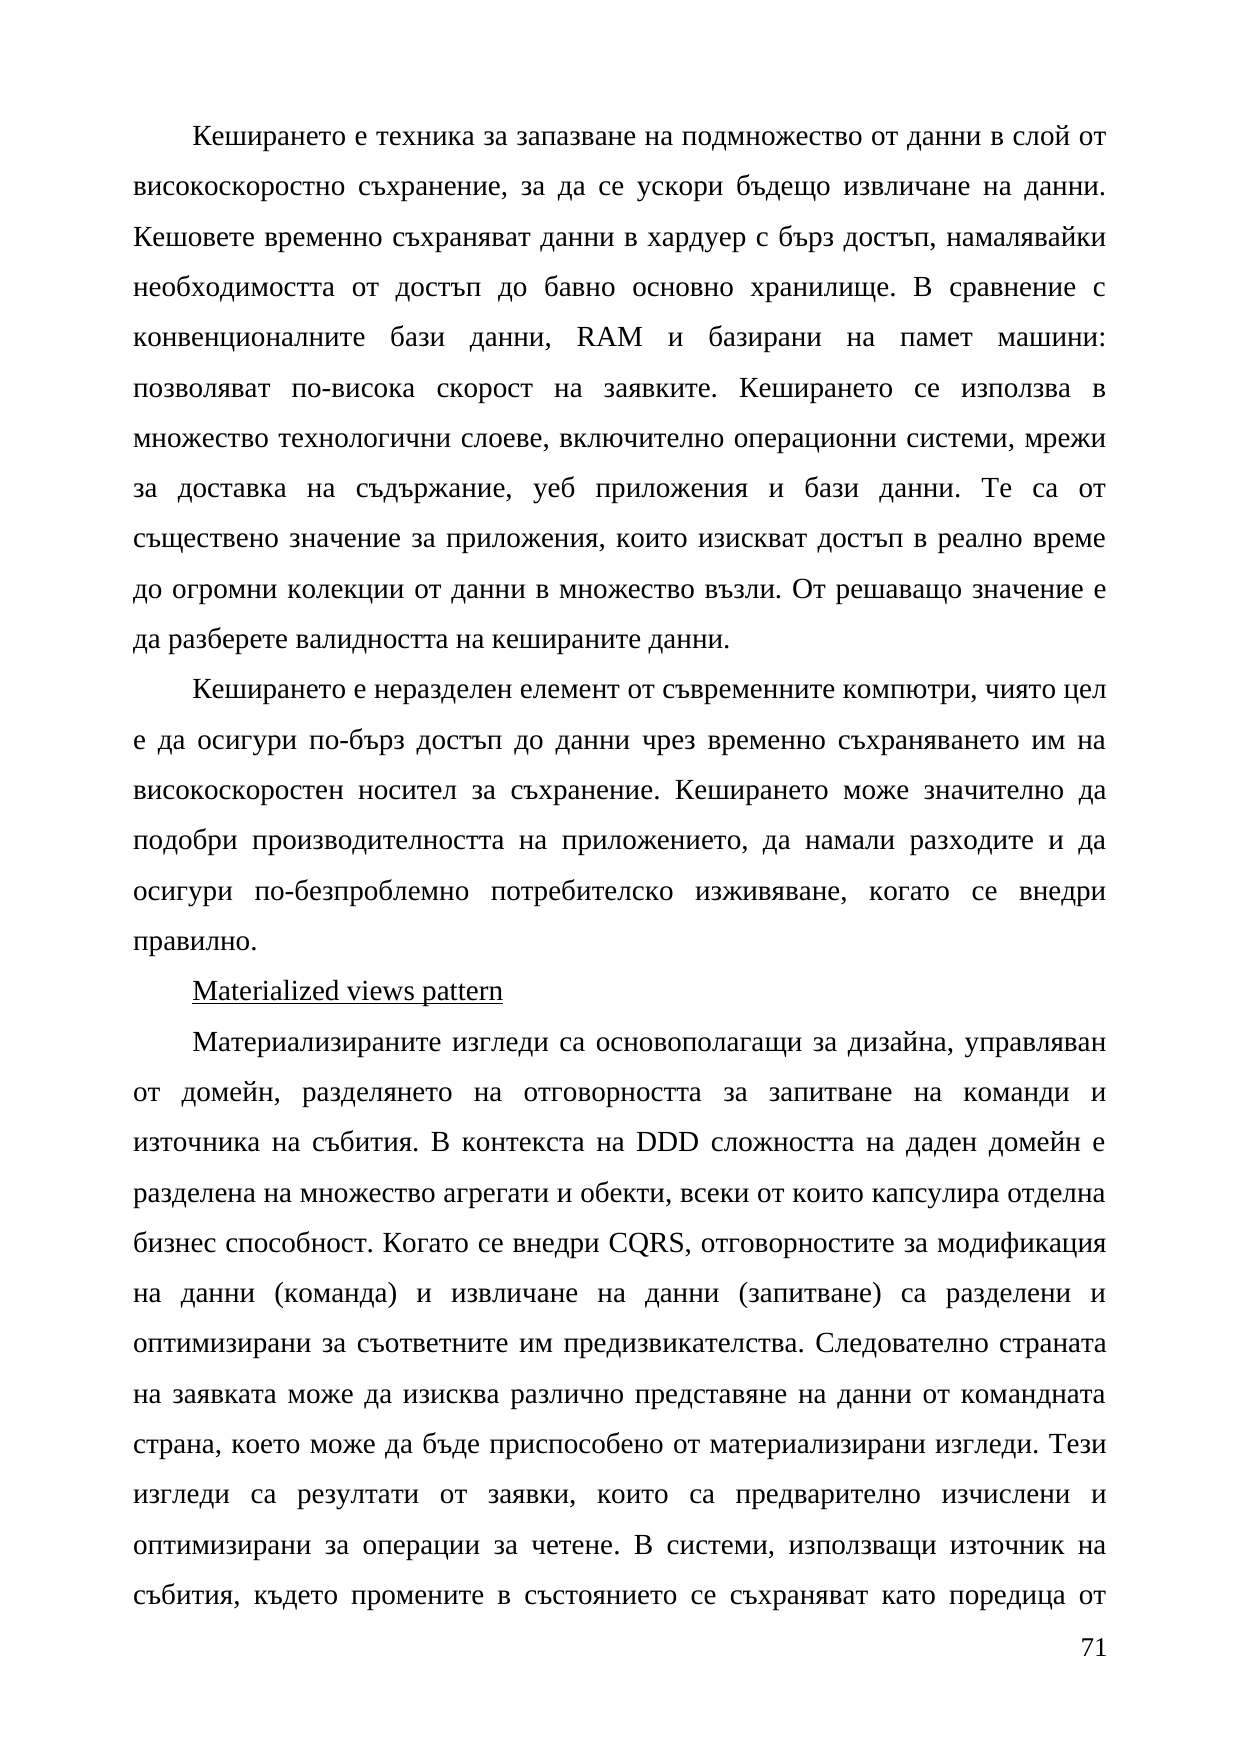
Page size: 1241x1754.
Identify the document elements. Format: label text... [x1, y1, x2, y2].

text Materialized views pattern [133, 973, 1107, 1007]
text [133, 1024, 1107, 1611]
text Кеширането е неразделен елемент от съвременните компютри, чиято цел е да осигури по-бърз достъп до данни чрез временно съхраняването им на високоскоростен носител за съхранение. Кеширането може значително да подобри производителността на приложението, да намали разходите и да осигури по-безпроблемно потребителско изживяване, когато се внедри правилно. [133, 672, 1107, 957]
text Кеширането е техника за запазване на подмножество от данни в слой от високоскоростно съхранение, за да се ускори бъдещо извличане на данни. Кешовете временно съхраняват данни в хардуер с бърз достъп, намалявайки необходимостта от достъп до бавно основно хранилище. В сравнение с конвенционалните бази данни, RAM и базирани на памет машини: позволяват по-висока скорост на заявките. Кеширането се използва в множество технологични слоеве, включително операционни системи, мрежи за доставка на съдържание, уеб приложения и бази данни. Те са от съществено значение за приложения, които изискват достъп в реално време до огромни колекции от данни в множество възли. От решаващо значение е да разберете валидността на кешираните данни. [133, 118, 1107, 655]
